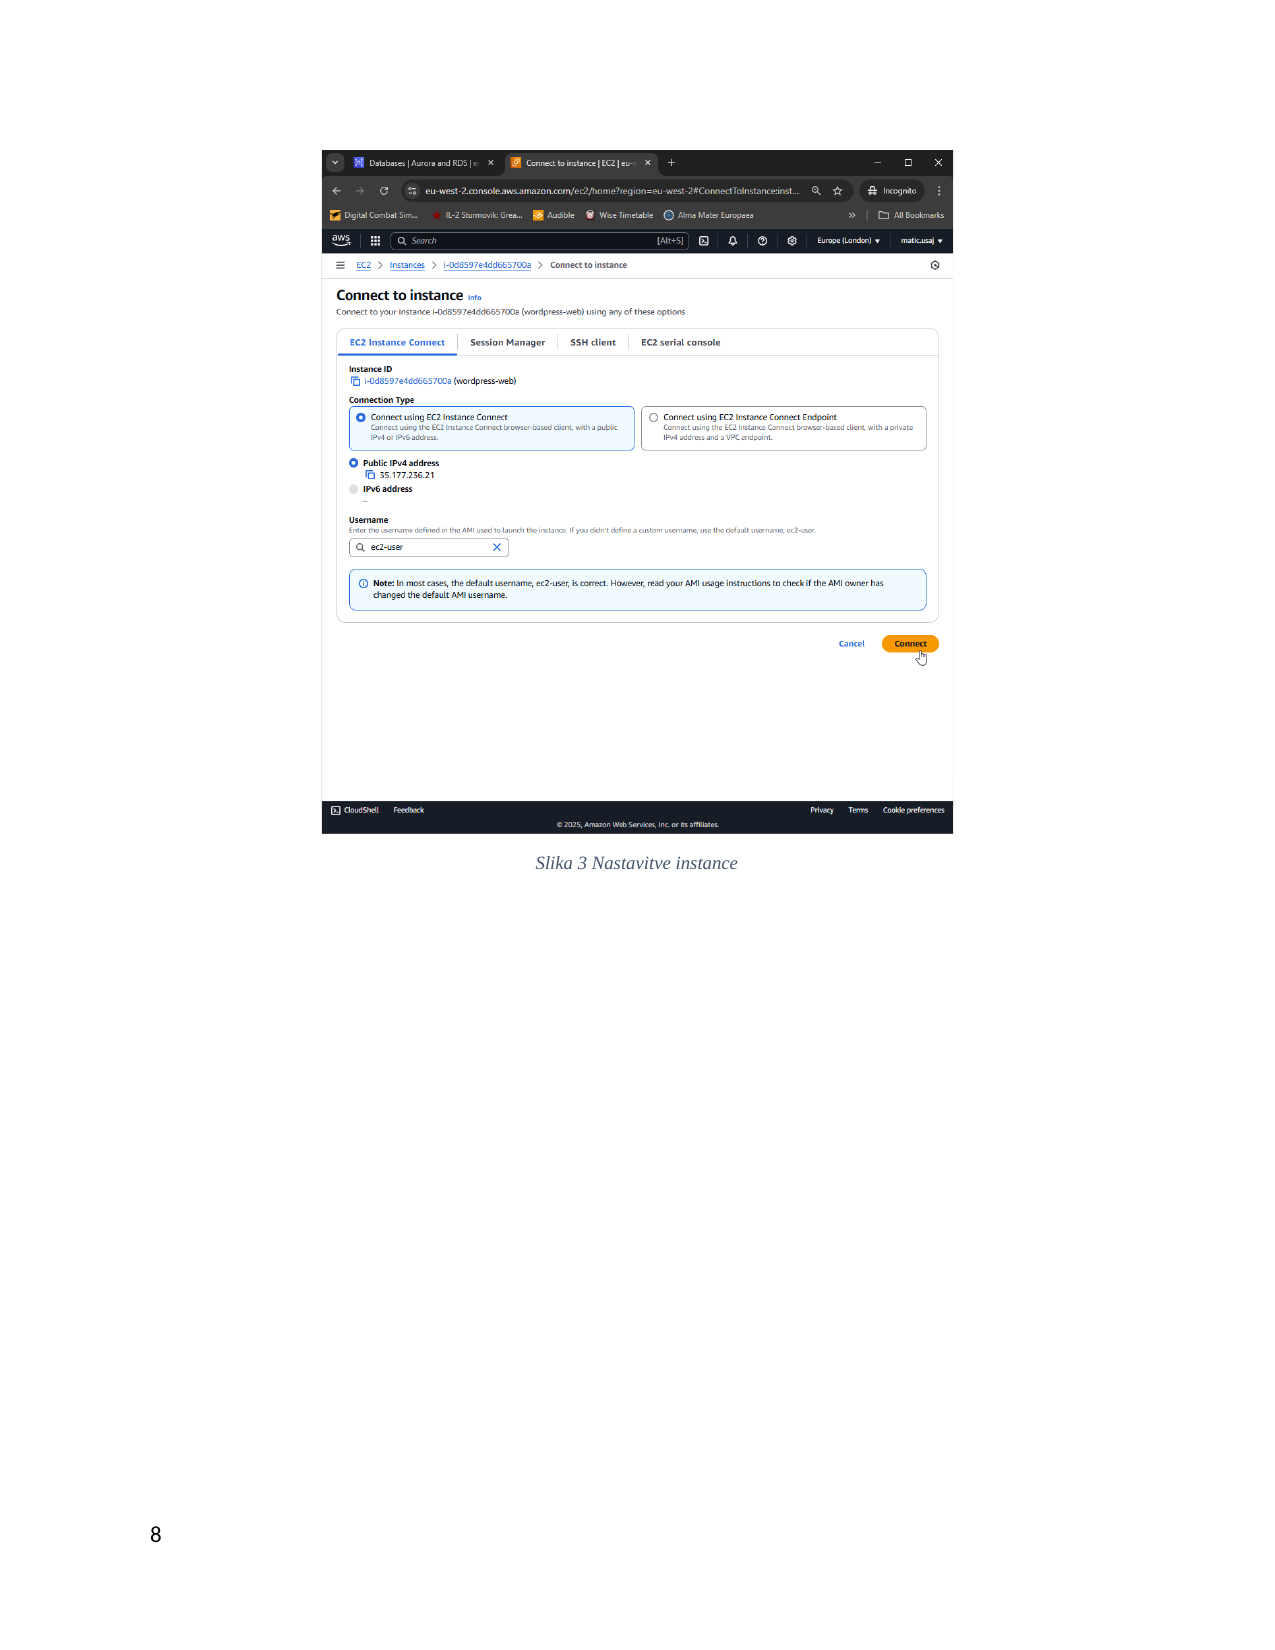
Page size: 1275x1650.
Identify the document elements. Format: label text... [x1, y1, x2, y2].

picture [321, 150, 954, 834]
